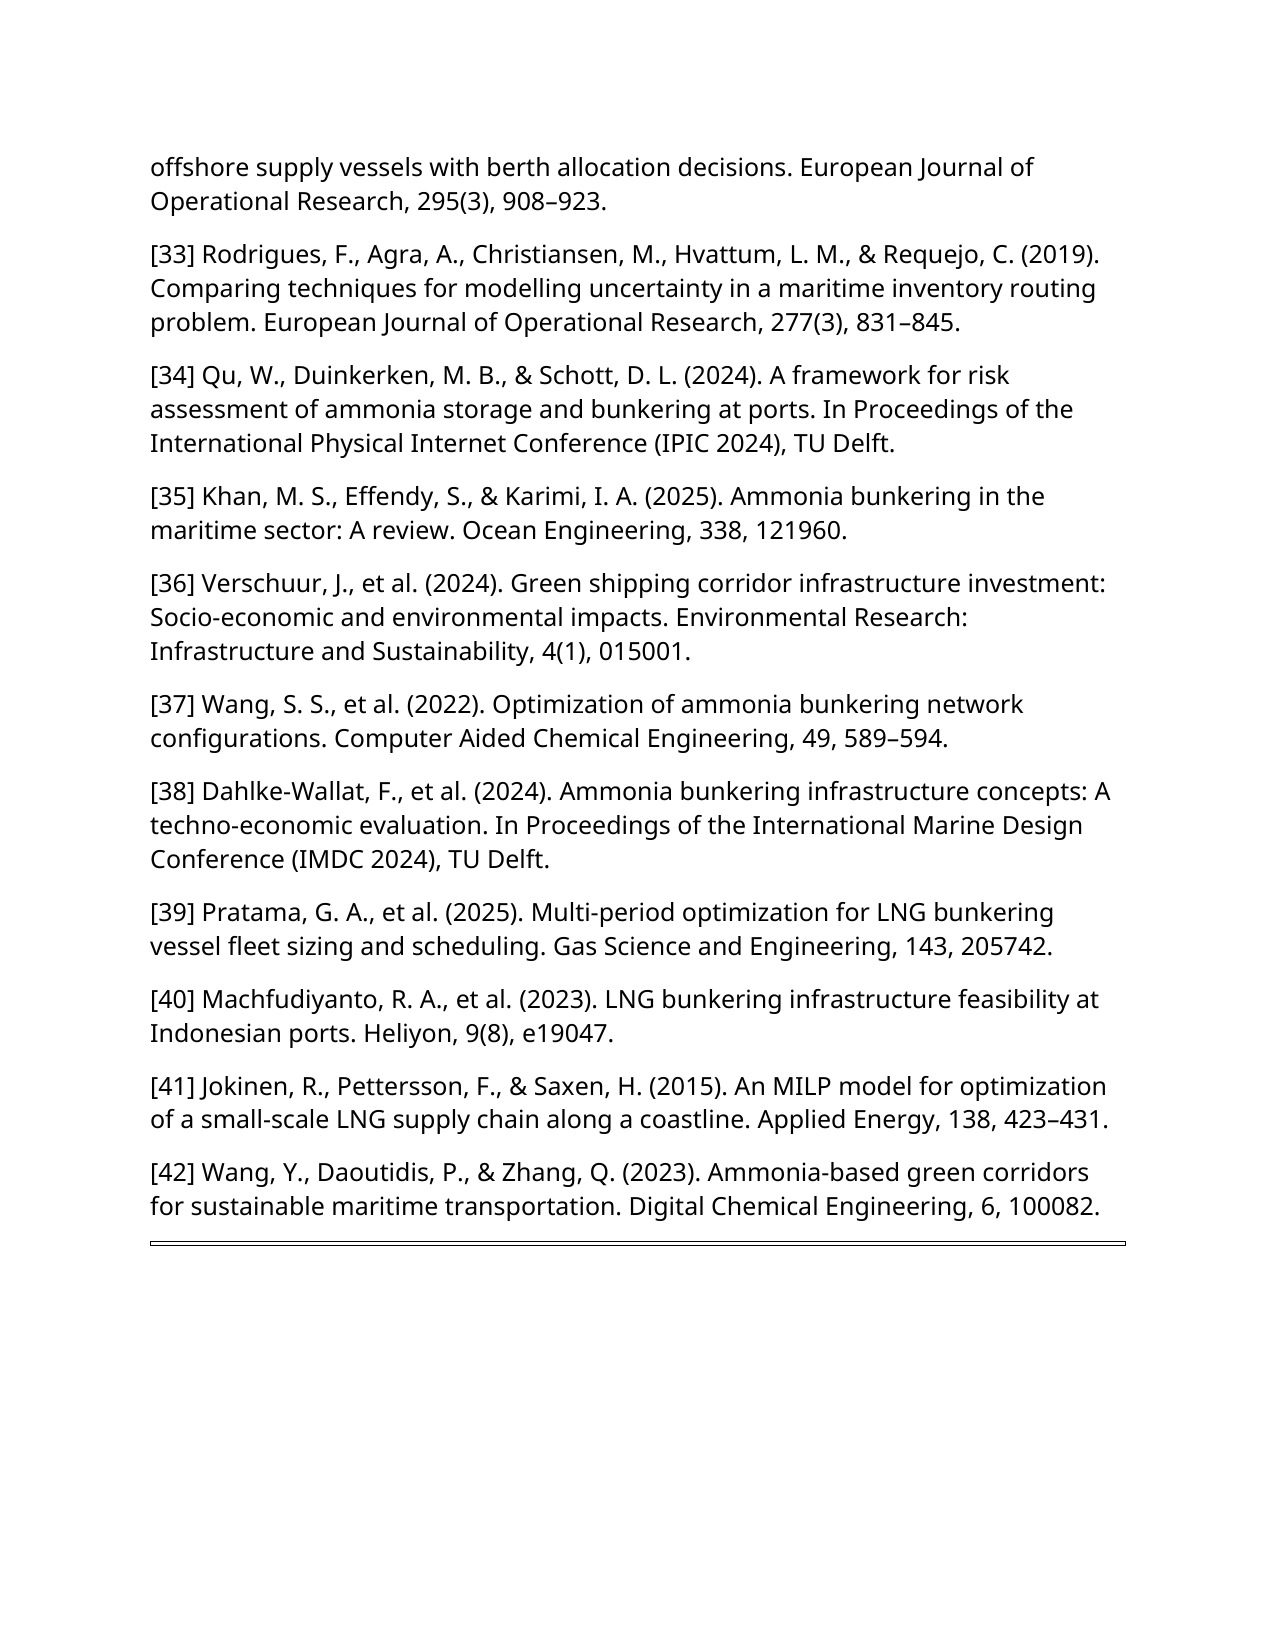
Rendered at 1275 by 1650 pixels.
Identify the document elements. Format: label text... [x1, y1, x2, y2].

text [34] Qu, W., Duinkerken, M. B., & Schott, D. L. (2024). A framework for risk assessment of ammonia storage and bunkering at ports. In Proceedings of the International Physical Internet Conference (IPIC 2024), TU Delft. [150, 358, 1125, 460]
text [40] Machfudiyanto, R. A., et al. (2023). LNG bunkering infrastructure feasibility at Indonesian ports. Heliyon, 9(8), e19047. [150, 981, 1125, 1049]
text [39] Pratama, G. A., et al. (2025). Multi-period optimization for LNG bunkering vessel fleet sizing and scheduling. Gas Science and Engineering, 143, 205742. [150, 894, 1125, 962]
text [36] Verschuur, J., et al. (2024). Green shipping corridor infrastructure investment: Socio-economic and environmental impacts. Environmental Research: Infrastructure and Sustainability, 4(1), 015001. [150, 566, 1125, 668]
text [42] Wang, Y., Daoutidis, P., & Zhang, Q. (2023). Ammonia-based green corridors for sustainable maritime transportation. Digital Chemical Engineering, 6, 100082. [150, 1155, 1125, 1223]
text [41] Jokinen, R., Pettersson, F., & Saxen, H. (2015). An MILP model for optimization of a small-scale LNG supply chain along a coastline. Applied Energy, 138, 423–431. [150, 1068, 1125, 1136]
text [35] Khan, M. S., Effendy, S., & Karimi, I. A. (2025). Ammonia bunkering in the maritime sector: A review. Ocean Engineering, 338, 121960. [150, 479, 1125, 547]
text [150, 150, 1125, 218]
text [33] Rodrigues, F., Agra, A., Christiansen, M., Hvattum, L. M., & Requejo, C. (2019). Comparing techniques for modelling uncertainty in a maritime inventory routing problem. European Journal of Operational Research, 277(3), 831–845. [150, 237, 1125, 339]
text [37] Wang, S. S., et al. (2022). Optimization of ammonia bunkering network configurations. Computer Aided Chemical Engineering, 49, 589–594. [150, 687, 1125, 755]
text [38] Dahlke-Wallat, F., et al. (2024). Ammonia bunkering infrastructure concepts: A techno-economic evaluation. In Proceedings of the International Marine Design Conference (IMDC 2024), TU Delft. [150, 773, 1125, 876]
